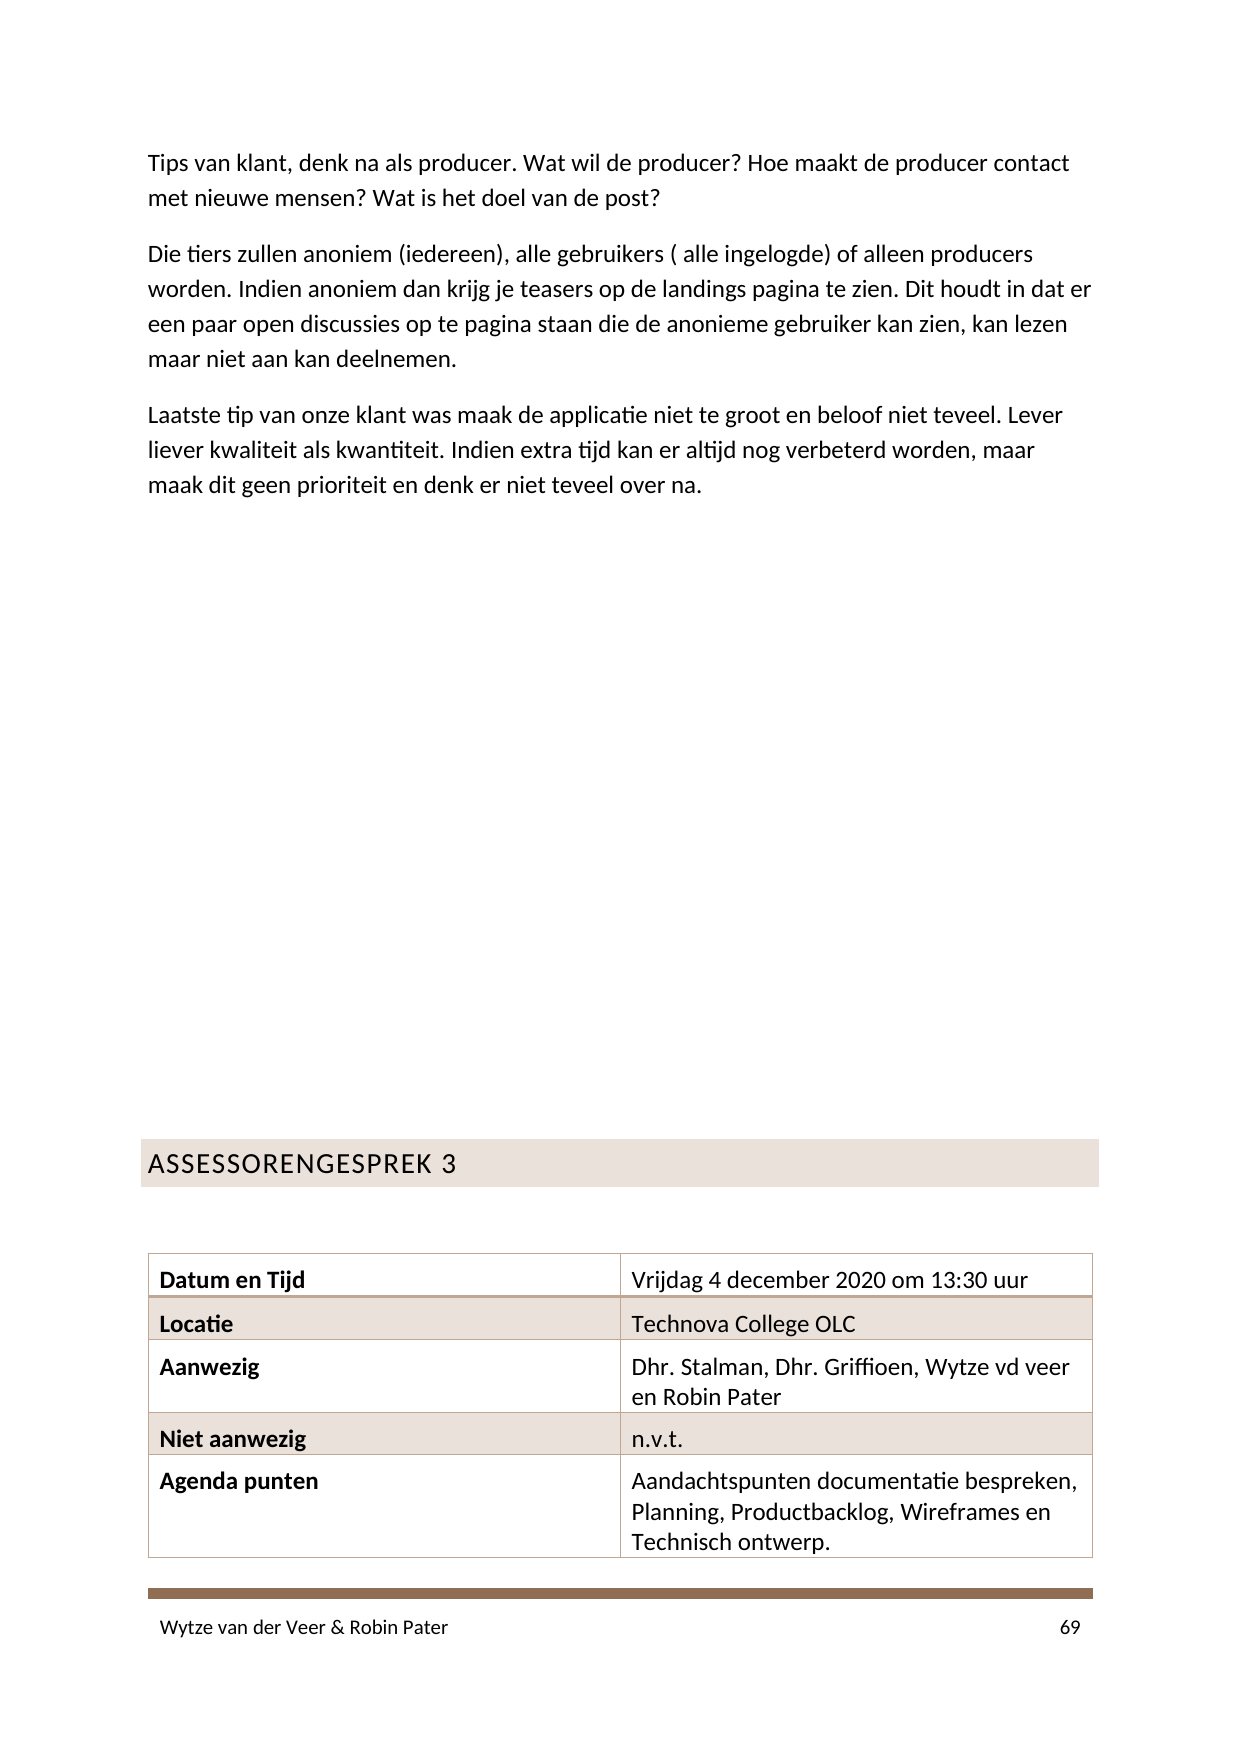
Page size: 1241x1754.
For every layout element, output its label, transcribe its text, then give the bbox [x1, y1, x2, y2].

table_cell Aandachtspunten documentatie bespreken, Planning, Productbacklog, Wireframes en Technisch ontwerp. [621, 1455, 1092, 1557]
text Die tiers zullen anoniem (iedereen), alle gebruikers ( alle ingelogde) of alleen producers worden. Indien anoniem dan krijg je teasers op de landings pagina te zien. Dit houdt in dat er een paar open discussies op te pagina staan die de anonieme gebruiker kan zien, kan lezen maar niet aan kan deelnemen. [148, 238, 1093, 374]
table_cell Technova College OLC [621, 1298, 1092, 1339]
table_cell Dhr. Stalman, Dhr. Griffioen, Wytze vd veer en Robin Pater [621, 1340, 1092, 1412]
text Laatste tip van onze klant was maak de applicatie niet te groot en beloof niet teveel. Lever liever kwaliteit als kwantiteit. Indien extra tijd kan er altijd nog verbeterd worden, maar maak dit geen prioriteit en denk er niet teveel over na. [148, 399, 1093, 500]
table_cell n.v.t. [621, 1413, 1092, 1454]
table_header Datum en Tijd [149, 1254, 620, 1295]
subtitle Assessorengesprek 3 [148, 1146, 1093, 1181]
table_cell Aanwezig [149, 1340, 620, 1412]
text Tips van klant, denk na als producer. Wat wil de producer? Hoe maakt de producer contact met nieuwe mensen? Wat is het doel van de post? [148, 148, 1093, 213]
table_header Vrijdag 4 december 2020 om 13:30 uur [621, 1254, 1092, 1295]
table_cell Locatie [149, 1298, 620, 1339]
table_cell Agenda punten [149, 1455, 620, 1557]
table_cell Niet aanwezig [149, 1413, 620, 1454]
